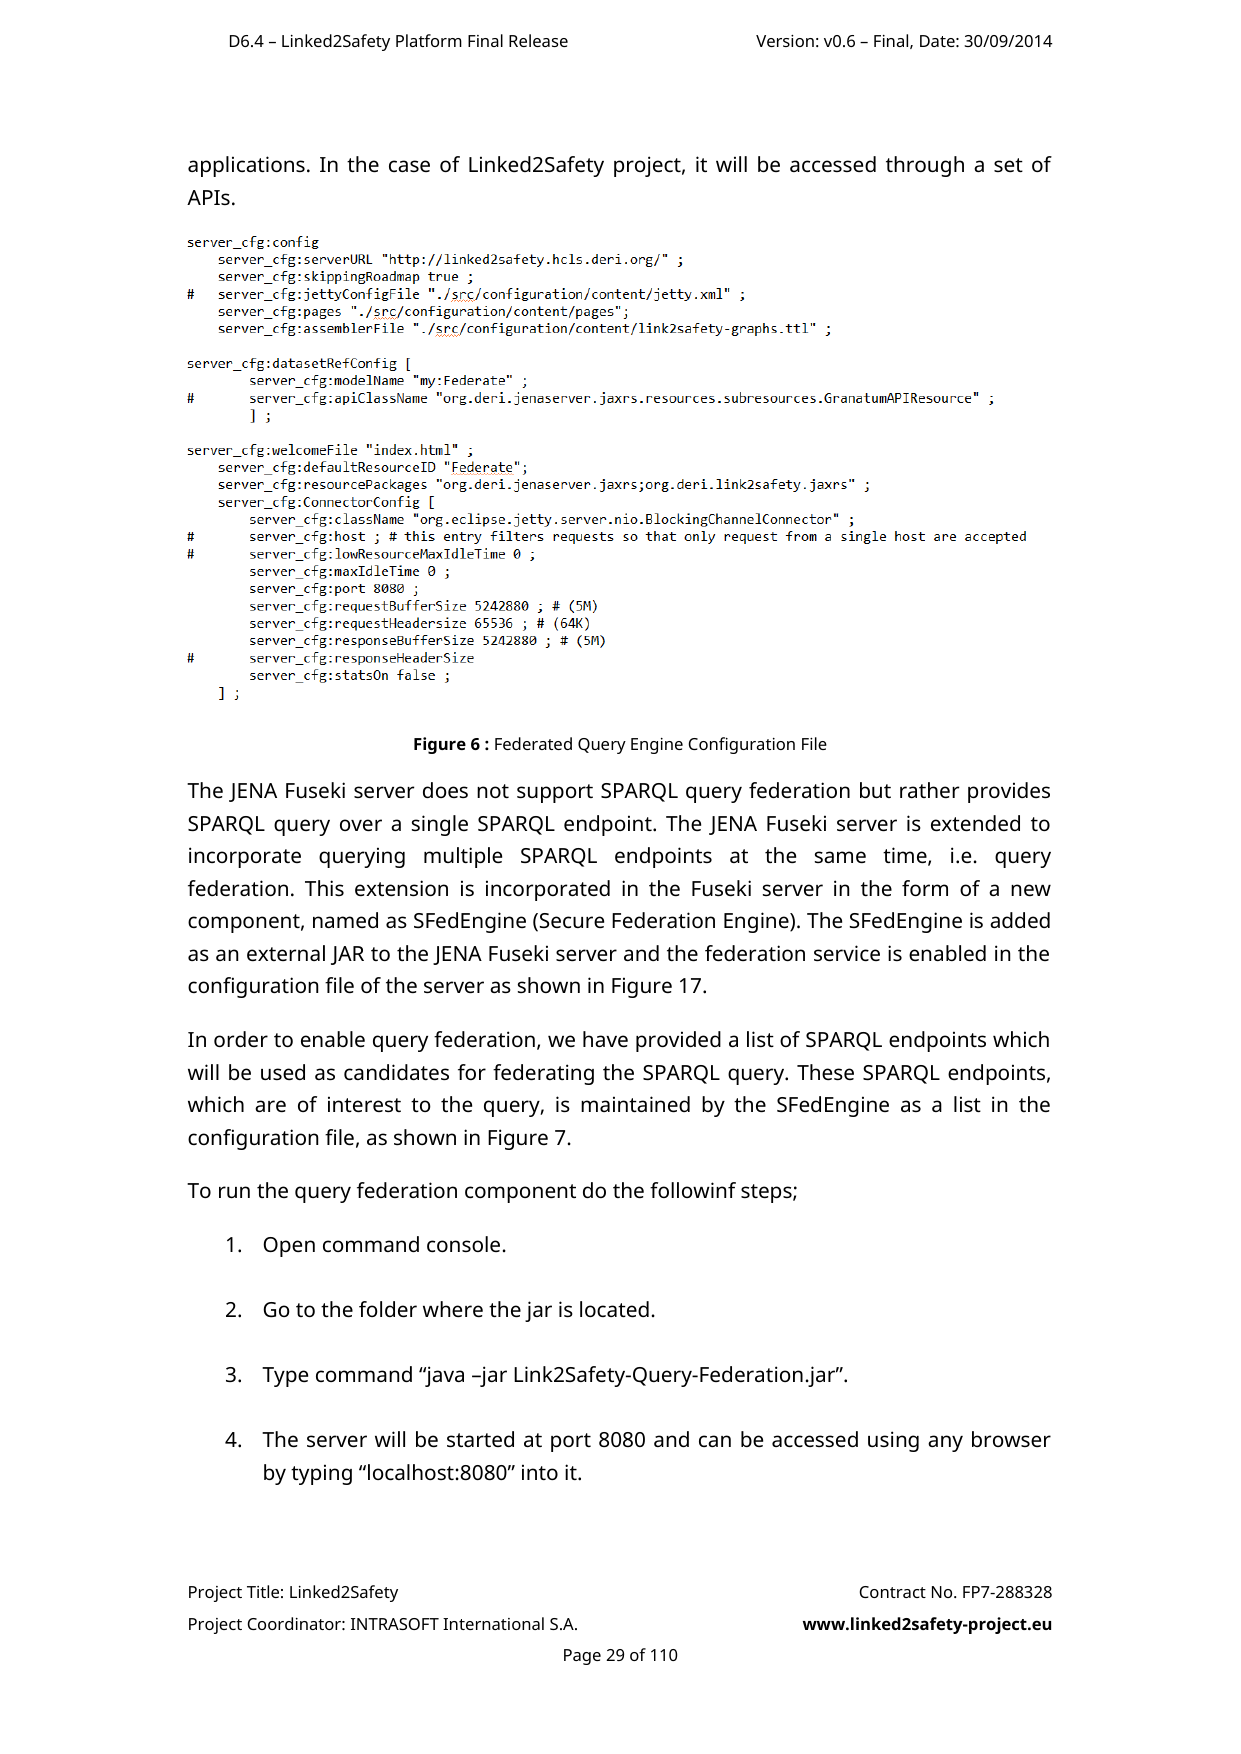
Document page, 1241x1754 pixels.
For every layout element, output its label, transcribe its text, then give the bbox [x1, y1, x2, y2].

list The server will be started at port 8080 and can be accessed using any browser by typing “localhost:8080” into it. [225, 1425, 1053, 1486]
list Open command console. [225, 1230, 1053, 1258]
picture [187, 236, 1053, 708]
list Type command “java –jar Link2Safety-Query-Federation.jar”. [225, 1360, 1053, 1389]
text In order to enable query federation, we have provided a list of SPARQL endpoints which will be used as candidates for federating the SPARQL query. These SPARQL endpoints, which are of interest to the query, is maintained by the SFedEngine as a list in the configuration file, as shown in Figure 7. [187, 1025, 1053, 1151]
text To run the query federation component do the followinf steps; [187, 1176, 1053, 1205]
text Figure 6 : Federated Query Engine Configuration File [187, 732, 1053, 755]
list Go to the folder where the jar is located. [225, 1295, 1053, 1323]
text The JENA Fuseki server does not support SPARQL query federation but rather provides SPARQL query over a single SPARQL endpoint. The JENA Fuseki server is extended to incorporate querying multiple SPARQL endpoints at the same time, i.e. query federation. This extension is incorporated in the Fuseki server in the form of a new component, named as SFedEngine (Secure Federation Engine). The SFedEngine is added as an external JAR to the JENA Fuseki server and the federation service is enabled in the configuration file of the server as shown in Figure 17. [187, 776, 1053, 1000]
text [187, 150, 1053, 211]
